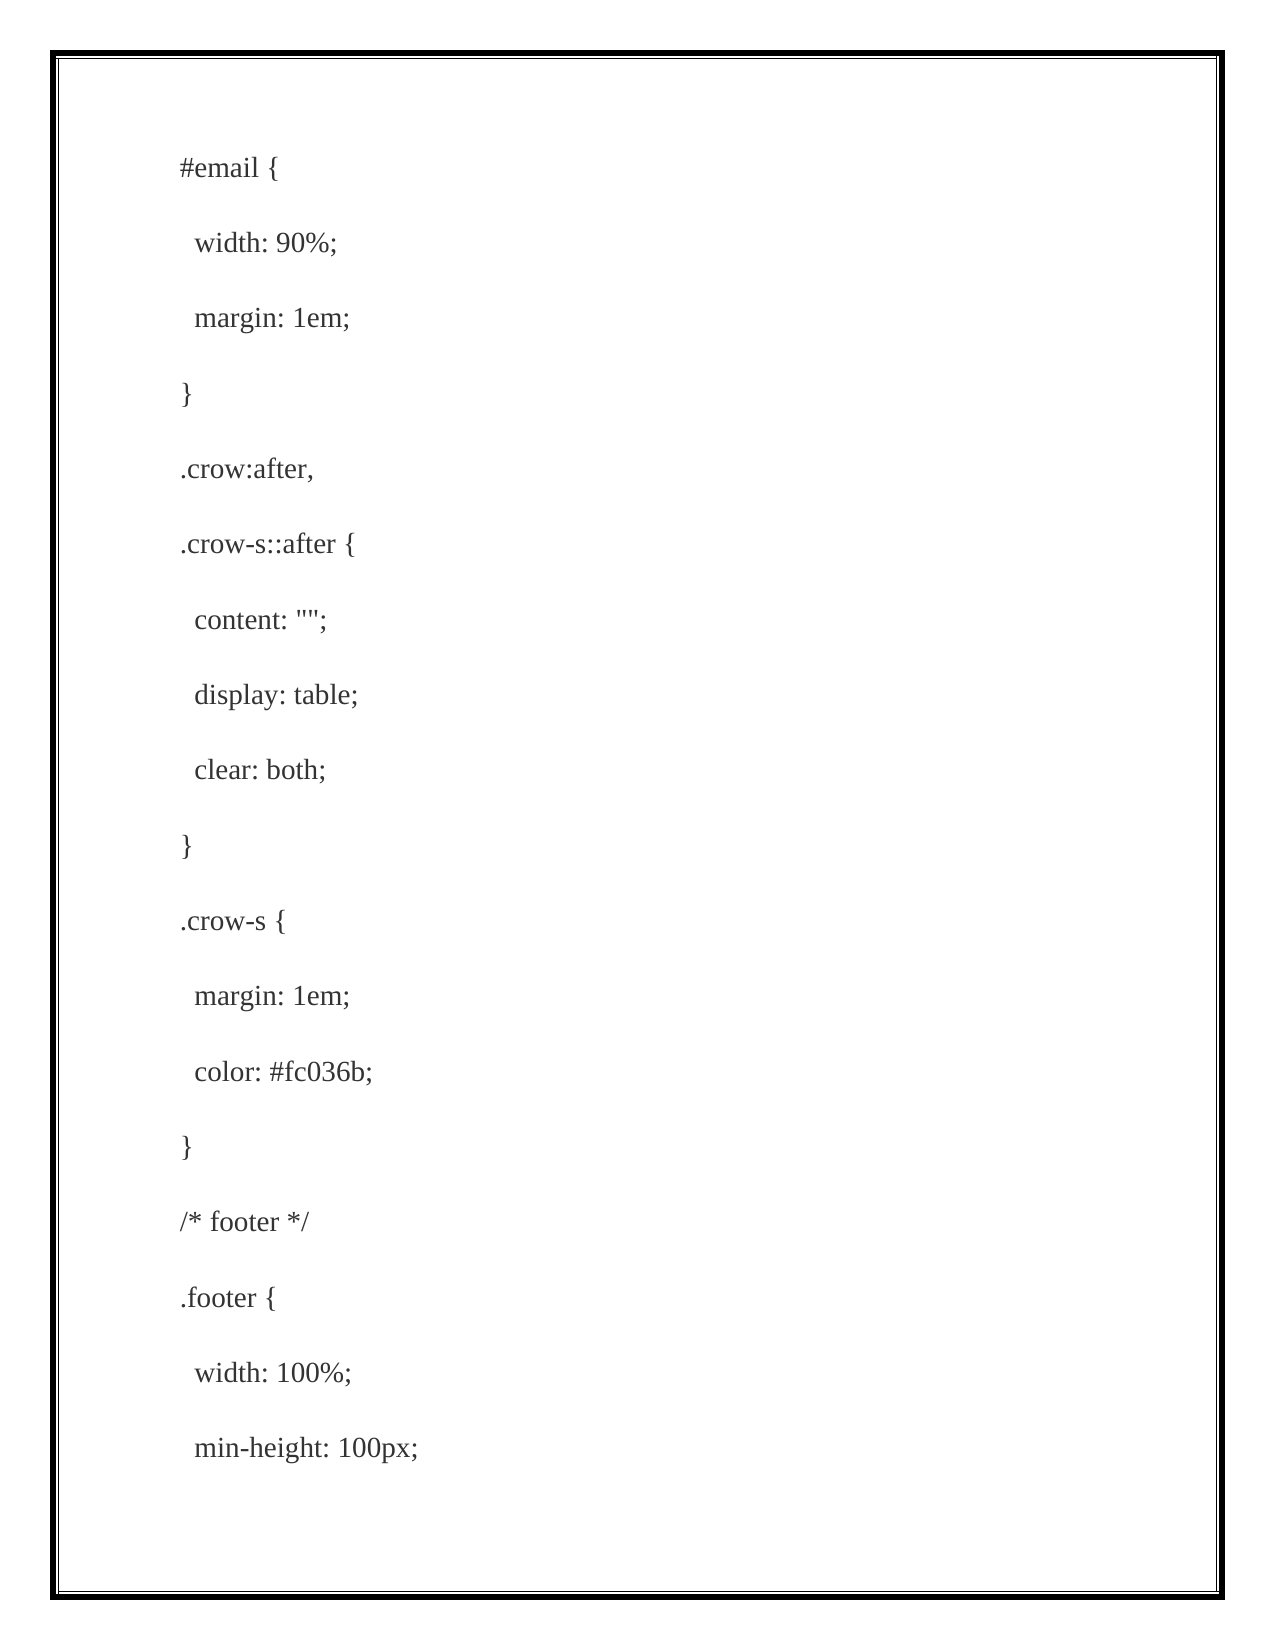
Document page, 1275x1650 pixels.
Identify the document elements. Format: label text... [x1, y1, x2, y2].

text margin: 1em; [179, 301, 1125, 334]
text #email { [179, 150, 1125, 183]
text margin: 1em; [179, 978, 1125, 1012]
text /* footer */ [179, 1204, 1125, 1238]
text } [179, 1129, 1125, 1163]
text width: 100%; [179, 1355, 1125, 1388]
text .crow-s { [179, 903, 1125, 937]
text content: ""; [179, 602, 1125, 635]
text .footer { [179, 1280, 1125, 1313]
text width: 90%; [179, 225, 1125, 259]
text clear: both; [179, 752, 1125, 786]
text } [179, 376, 1125, 409]
text min-height: 100px; [179, 1430, 1125, 1464]
text .crow-s::after { [179, 527, 1125, 560]
text .crow:after, [179, 451, 1125, 485]
text } [179, 828, 1125, 861]
text color: #fc036b; [179, 1054, 1125, 1087]
text display: table; [179, 677, 1125, 711]
